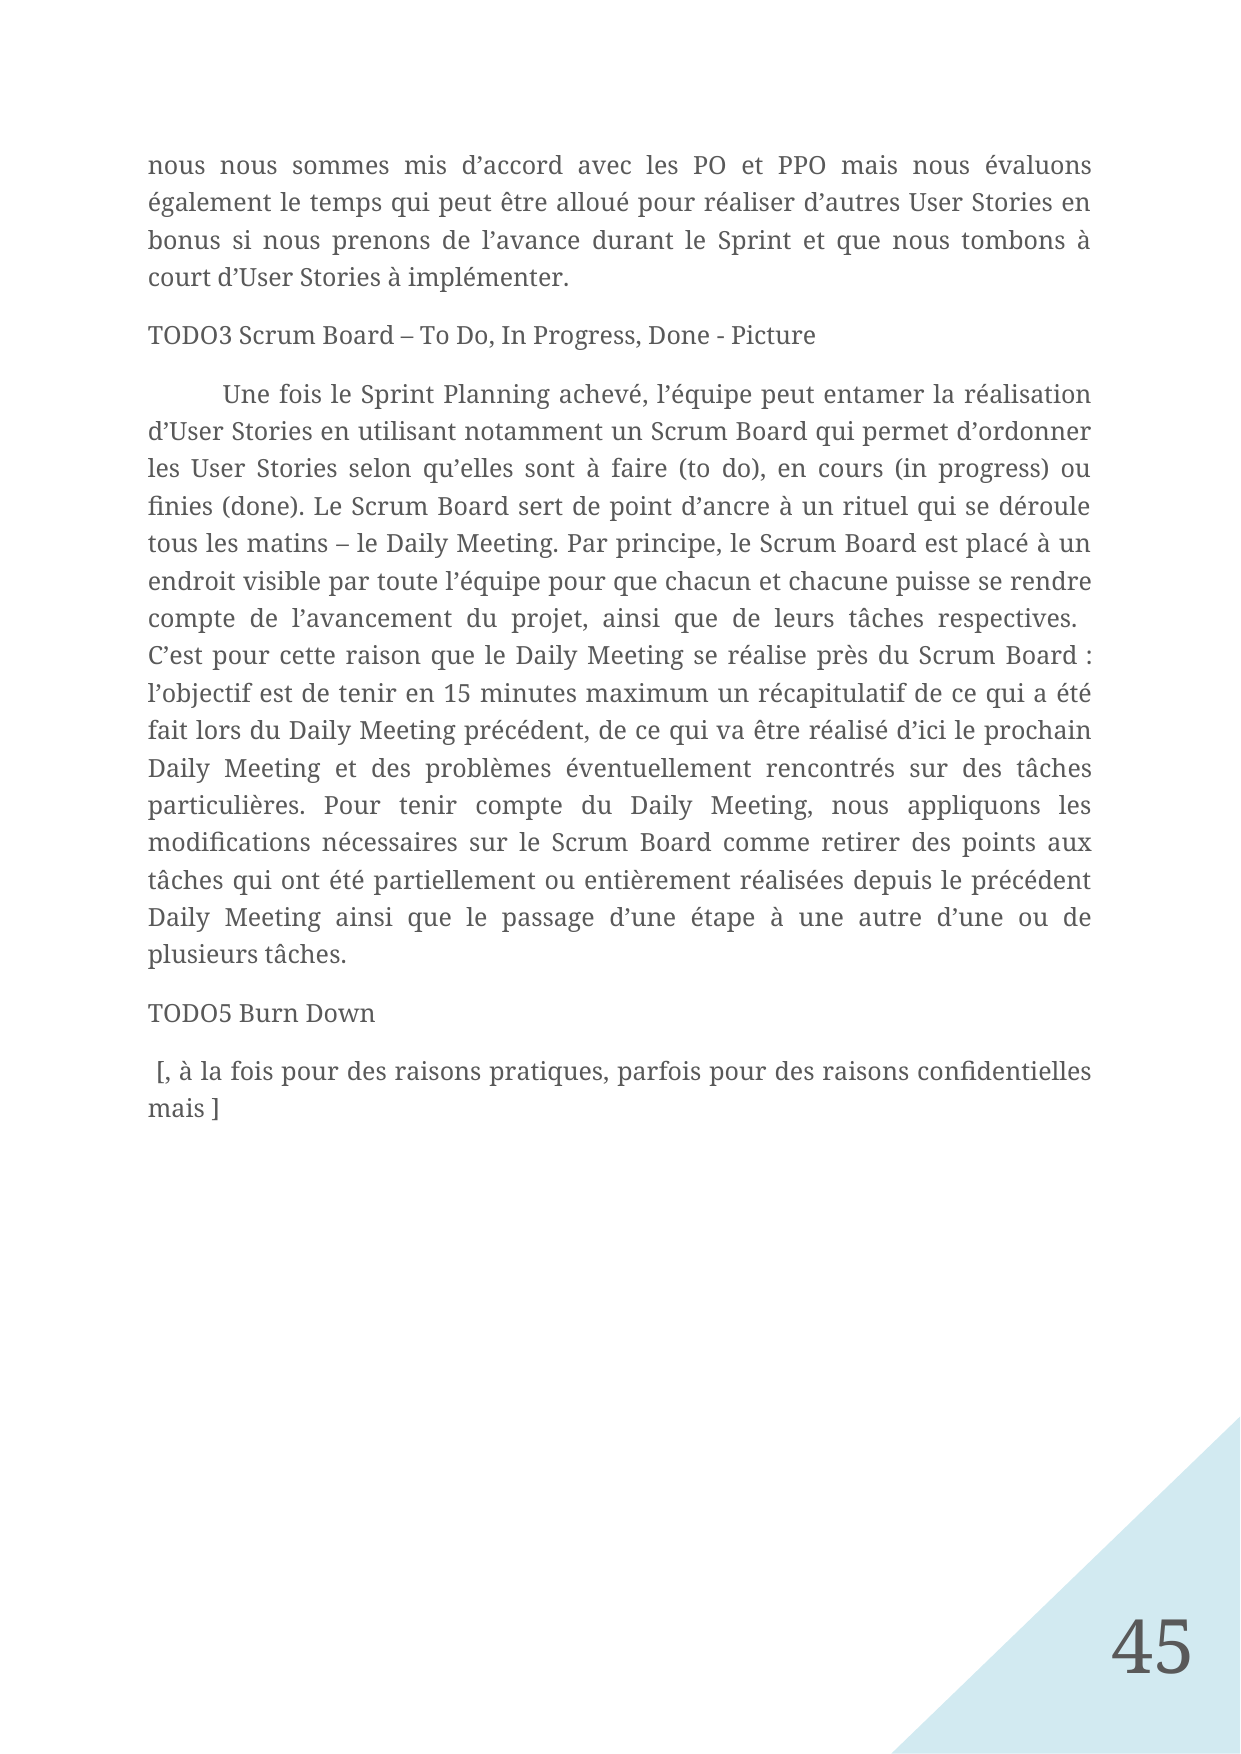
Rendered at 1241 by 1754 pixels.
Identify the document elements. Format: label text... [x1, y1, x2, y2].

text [148, 148, 1093, 294]
text Une fois le Sprint Planning achevé, l’équipe peut entamer la réalisation d’User Stories en utilisant notamment un Scrum Board qui permet d’ordonner les User Stories selon qu’elles sont à faire (to do), en cours (in progress) ou finies (done). Le Scrum Board sert de point d’ancre à un rituel qui se déroule tous les matins – le Daily Meeting. Par principe, le Scrum Board est placé à un endroit visible par toute l’équipe pour que chacun et chacune puisse se rendre compte de l’avancement du projet, ainsi que de leurs tâches respectives. C’est pour cette raison que le Daily Meeting se réalise près du Scrum Board : l’objectif est de tenir en 15 minutes maximum un récapitulatif de ce qui a été fait lors du Daily Meeting précédent, de ce qui va être réalisé d’ici le prochain Daily Meeting et des problèmes éventuellement rencontrés sur des tâches particulières. Pour tenir compte du Daily Meeting, nous appliquons les modifications nécessaires sur le Scrum Board comme retirer des points aux tâches qui ont été partiellement ou entièrement réalisées depuis le précédent Daily Meeting ainsi que le passage d’une étape à une autre d’une ou de plusieurs tâches. [148, 376, 1093, 971]
text [, à la fois pour des raisons pratiques, parfois pour des raisons confidentielles mais ] [148, 1054, 1093, 1125]
text TODO5 Burn Down [148, 995, 1093, 1029]
text TODO3 Scrum Board – To Do, In Progress, Done - Picture [148, 318, 1093, 352]
